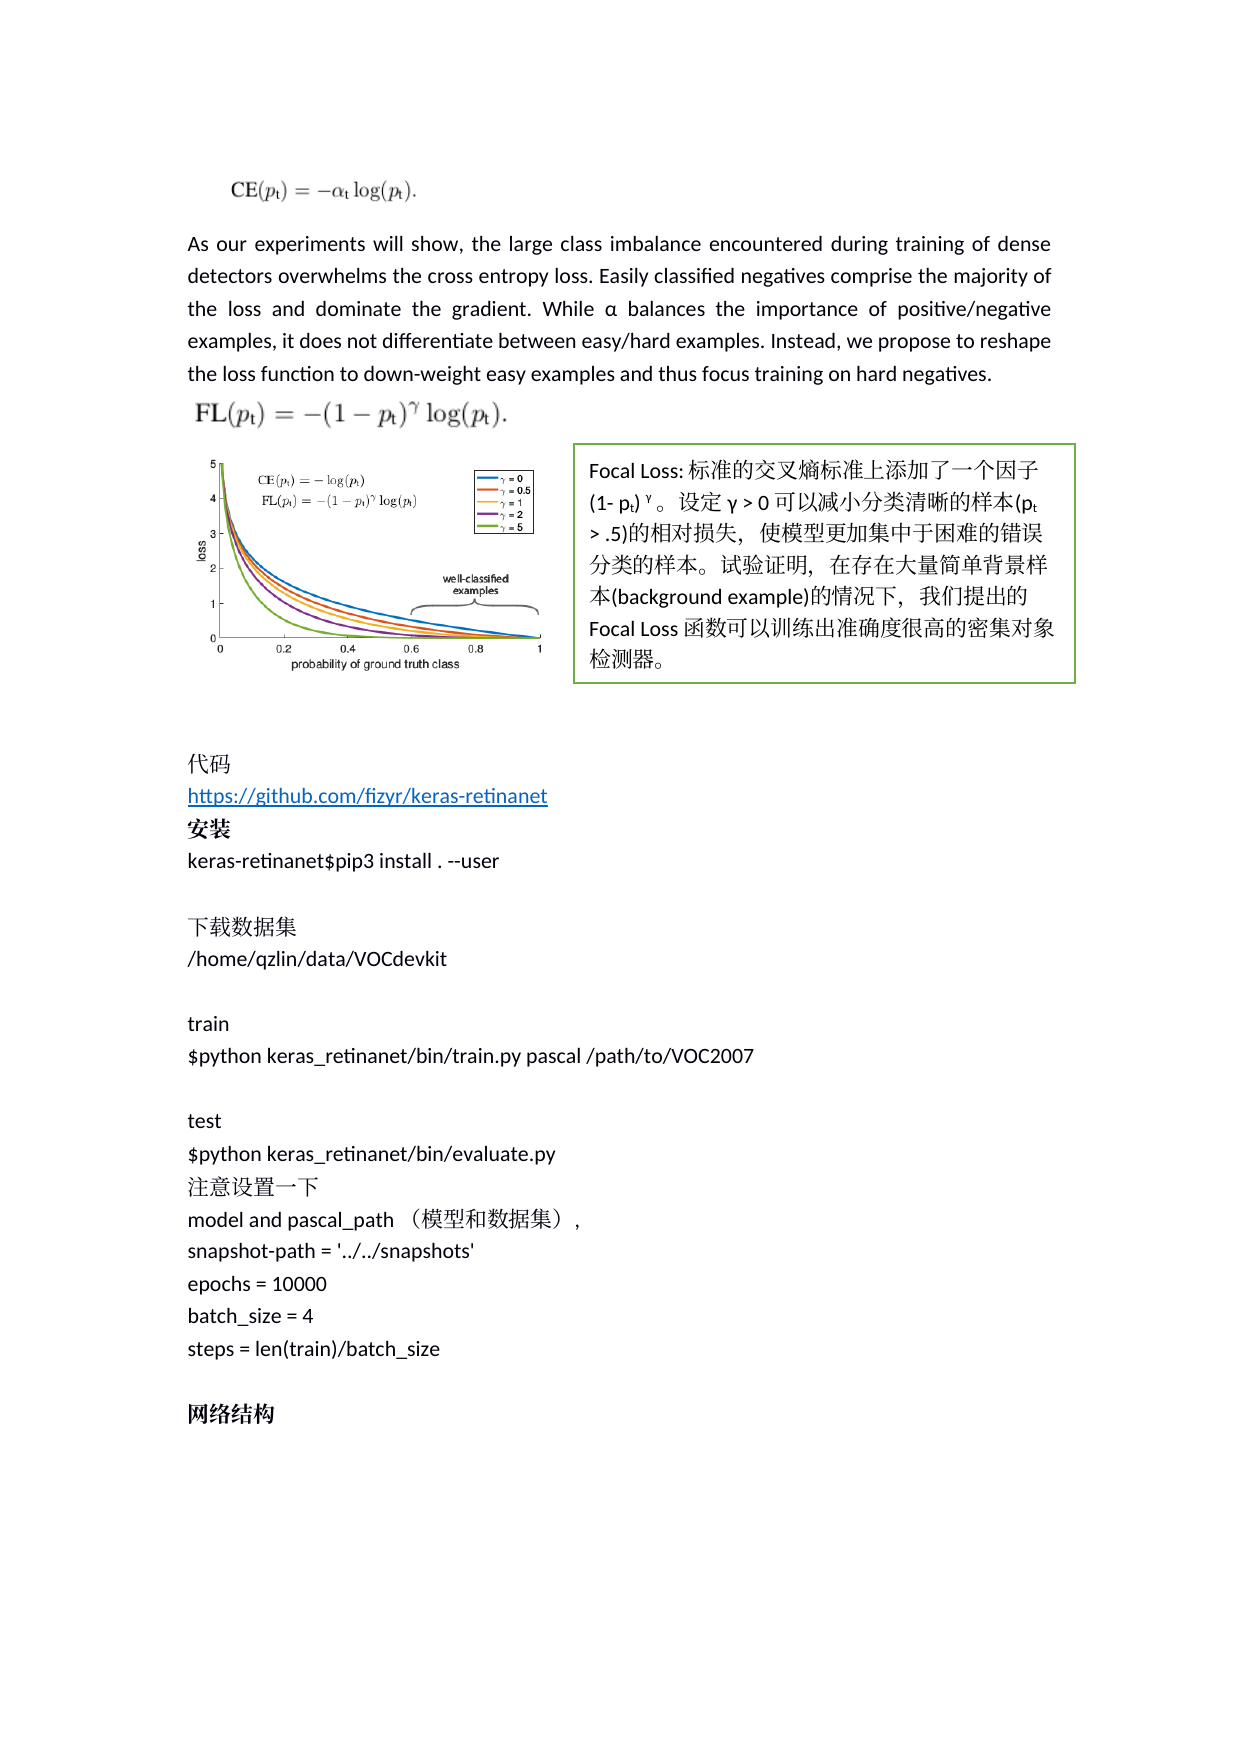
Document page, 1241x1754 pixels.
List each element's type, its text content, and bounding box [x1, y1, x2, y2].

list epochs = 10000 [187, 1267, 1053, 1299]
text α-balanced CE loss: [187, 162, 1053, 227]
list steps = len(train)/batch_size [187, 1332, 1053, 1364]
list snapshot-path = '../../snapshots' [187, 1234, 1053, 1267]
picture [187, 389, 518, 433]
text https://github.com/fizyr/keras-retinanet [187, 779, 1053, 812]
list keras-retinanet$pip3 install . --user [187, 844, 1053, 877]
list $python keras_retinanet/bin/evaluate.py [187, 1137, 1053, 1169]
list 网络结构 [187, 1397, 1053, 1429]
list 安装 [187, 812, 1053, 844]
list /home/qzlin/data/VOCdevkit [187, 942, 1053, 974]
text 代码 [187, 747, 1053, 779]
list model and pascal_path （模型和数据集）, [187, 1202, 1053, 1234]
list 下载数据集 [187, 909, 1053, 942]
list 注意设置一下 [187, 1169, 1053, 1202]
list test [187, 1104, 1053, 1137]
picture [231, 177, 417, 207]
text As our experiments will show, the large class imbalance encountered during training of dense detectors overwhelms the cross entropy loss. Easily classified negatives comprise the majority of the loss and dominate the gradient. While α balances the importance of positive/negative examples, it does not differentiate between easy/hard examples. Instead, we propose to reshape the loss function to down-weight easy examples and thus focus training on hard negatives. [187, 227, 1053, 389]
list train [187, 1007, 1053, 1039]
picture [187, 454, 549, 671]
list batch_size = 4 [187, 1299, 1053, 1332]
list $python keras_retinanet/bin/train.py pascal /path/to/VOC2007 [187, 1039, 1053, 1072]
